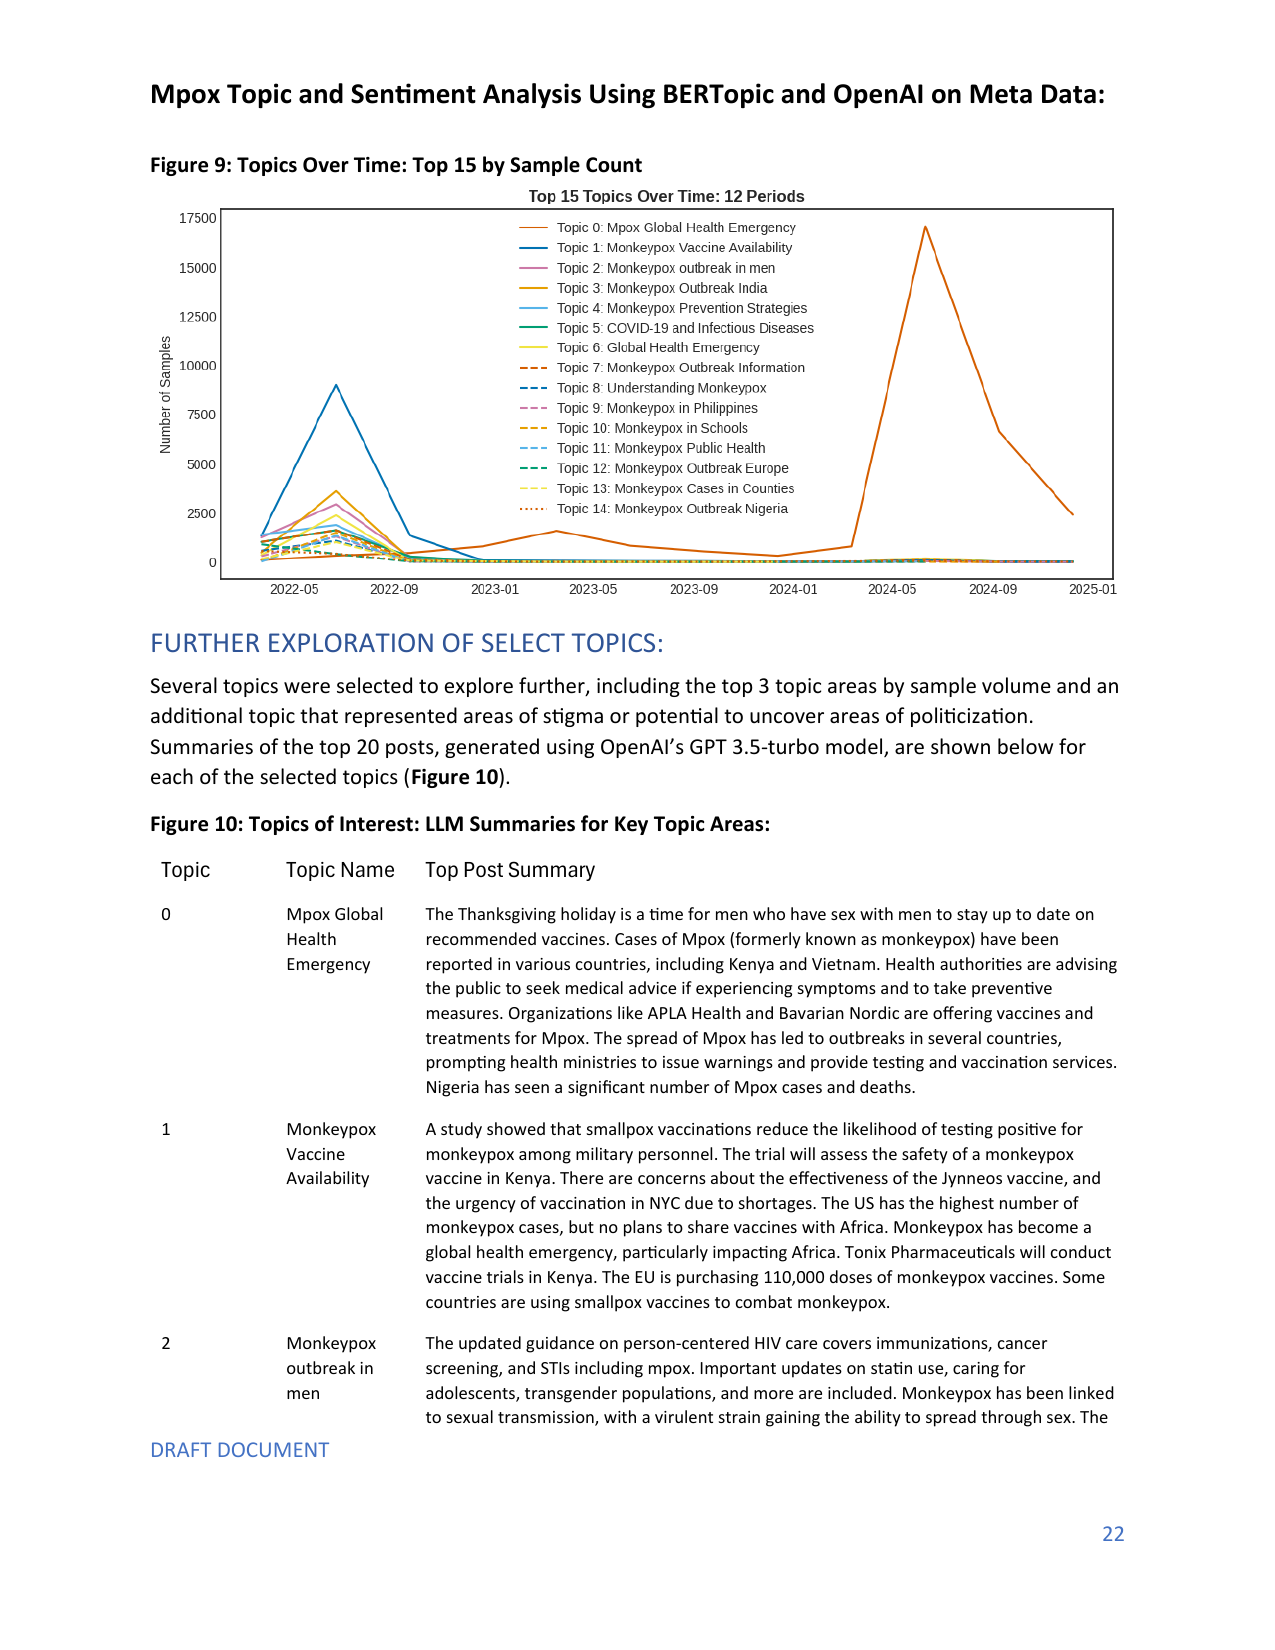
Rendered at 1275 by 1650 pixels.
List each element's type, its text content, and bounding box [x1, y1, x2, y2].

text Figure 10: Topics of Interest: LLM Summaries for Key Topic Areas: [150, 809, 1125, 837]
table_cell 0 [150, 903, 275, 1117]
text Several topics were selected to explore further, including the top 3 topic areas by sample volume and an additional topic that represented areas of stigma or potential to uncover areas of politicization. Summaries of the top 20 posts, generated using OpenAI’s GPT 3.5-turbo model, are shown below for each of the selected topics (Figure 10). [150, 671, 1125, 790]
table_cell Monkeypox Vaccine Availability [275, 1117, 414, 1331]
table_cell A study showed that smallpox vaccinations reduce the likelihood of testing positive for monkeypox among military personnel. The trial will assess the safety of a monkeypox vaccine in Kenya. There are concerns about the effectiveness of the Jynneos vaccine, and the urgency of vaccination in NYC due to shortages. The US has the highest number of monkeypox cases, but no plans to share vaccines with Africa. Monkeypox has become a global health emergency, particularly impacting Africa. Tonix Pharmaceuticals will conduct vaccine trials in Kenya. The EU is purchasing 110,000 doses of monkeypox vaccines. Some countries are using smallpox vaccines to combat monkeypox. [414, 1117, 1134, 1331]
picture [150, 180, 1125, 606]
table_cell Mpox Global Health Emergency [275, 903, 414, 1117]
table_cell 1 [150, 1117, 275, 1331]
table_header Top Post Summary [414, 856, 1134, 902]
table_header Topic Name [275, 856, 414, 902]
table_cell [275, 1331, 414, 1428]
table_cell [414, 1331, 1134, 1428]
table_cell 2 [150, 1331, 275, 1428]
text Figure 9: Topics Over Time: Top 15 by Sample Count [150, 150, 1125, 180]
subtitle FURTHER EXPLORATION OF SELECT TOPICS: [150, 624, 1125, 660]
table_cell The Thanksgiving holiday is a time for men who have sex with men to stay up to date on recommended vaccines. Cases of Mpox (formerly known as monkeypox) have been reported in various countries, including Kenya and Vietnam. Health authorities are advising the public to seek medical advice if experiencing symptoms and to take preventive measures. Organizations like APLA Health and Bavarian Nordic are offering vaccines and treatments for Mpox. The spread of Mpox has led to outbreaks in several countries, prompting health ministries to issue warnings and provide testing and vaccination services. Nigeria has seen a significant number of Mpox cases and deaths. [414, 903, 1134, 1117]
table_header Topic [150, 856, 275, 902]
